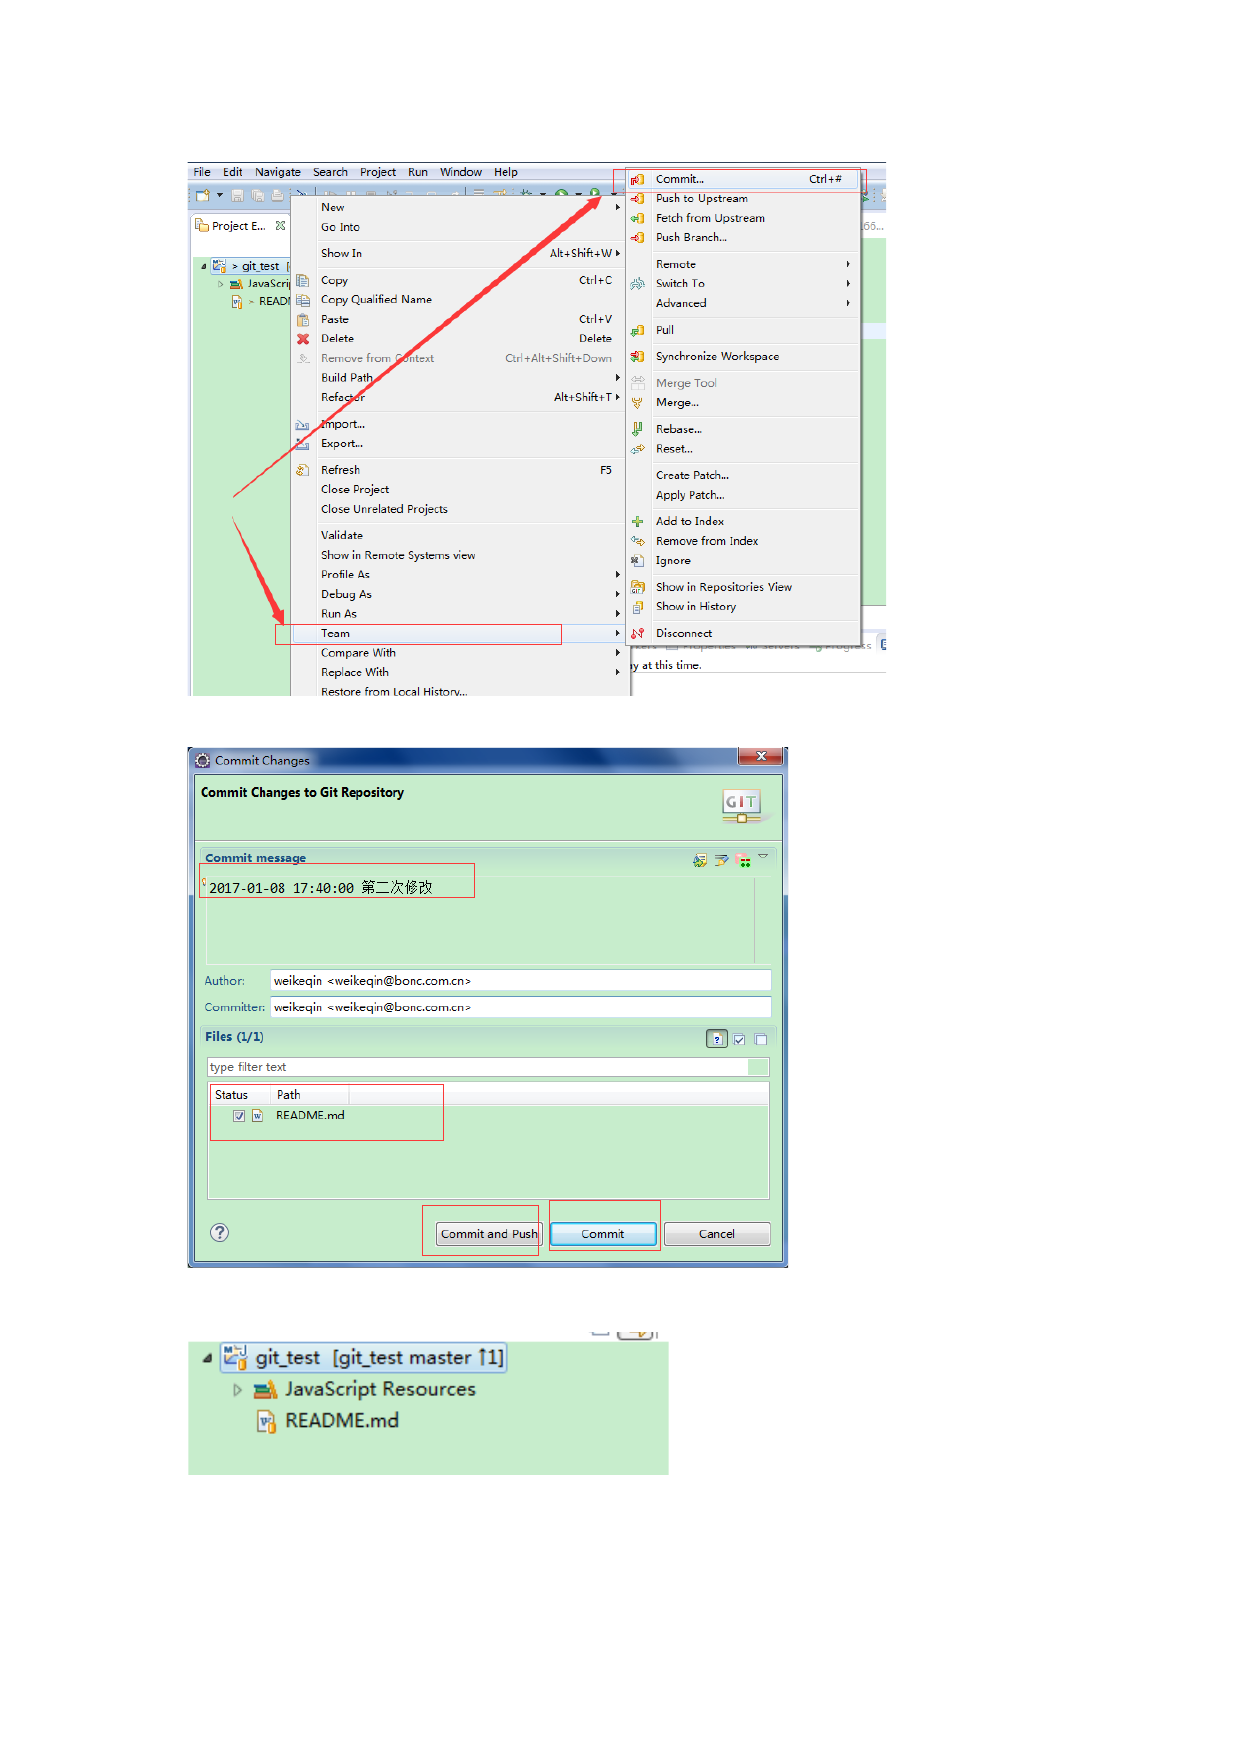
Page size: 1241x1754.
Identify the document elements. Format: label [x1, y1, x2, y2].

picture [187, 1332, 669, 1475]
picture [187, 747, 789, 1268]
picture [187, 162, 887, 696]
